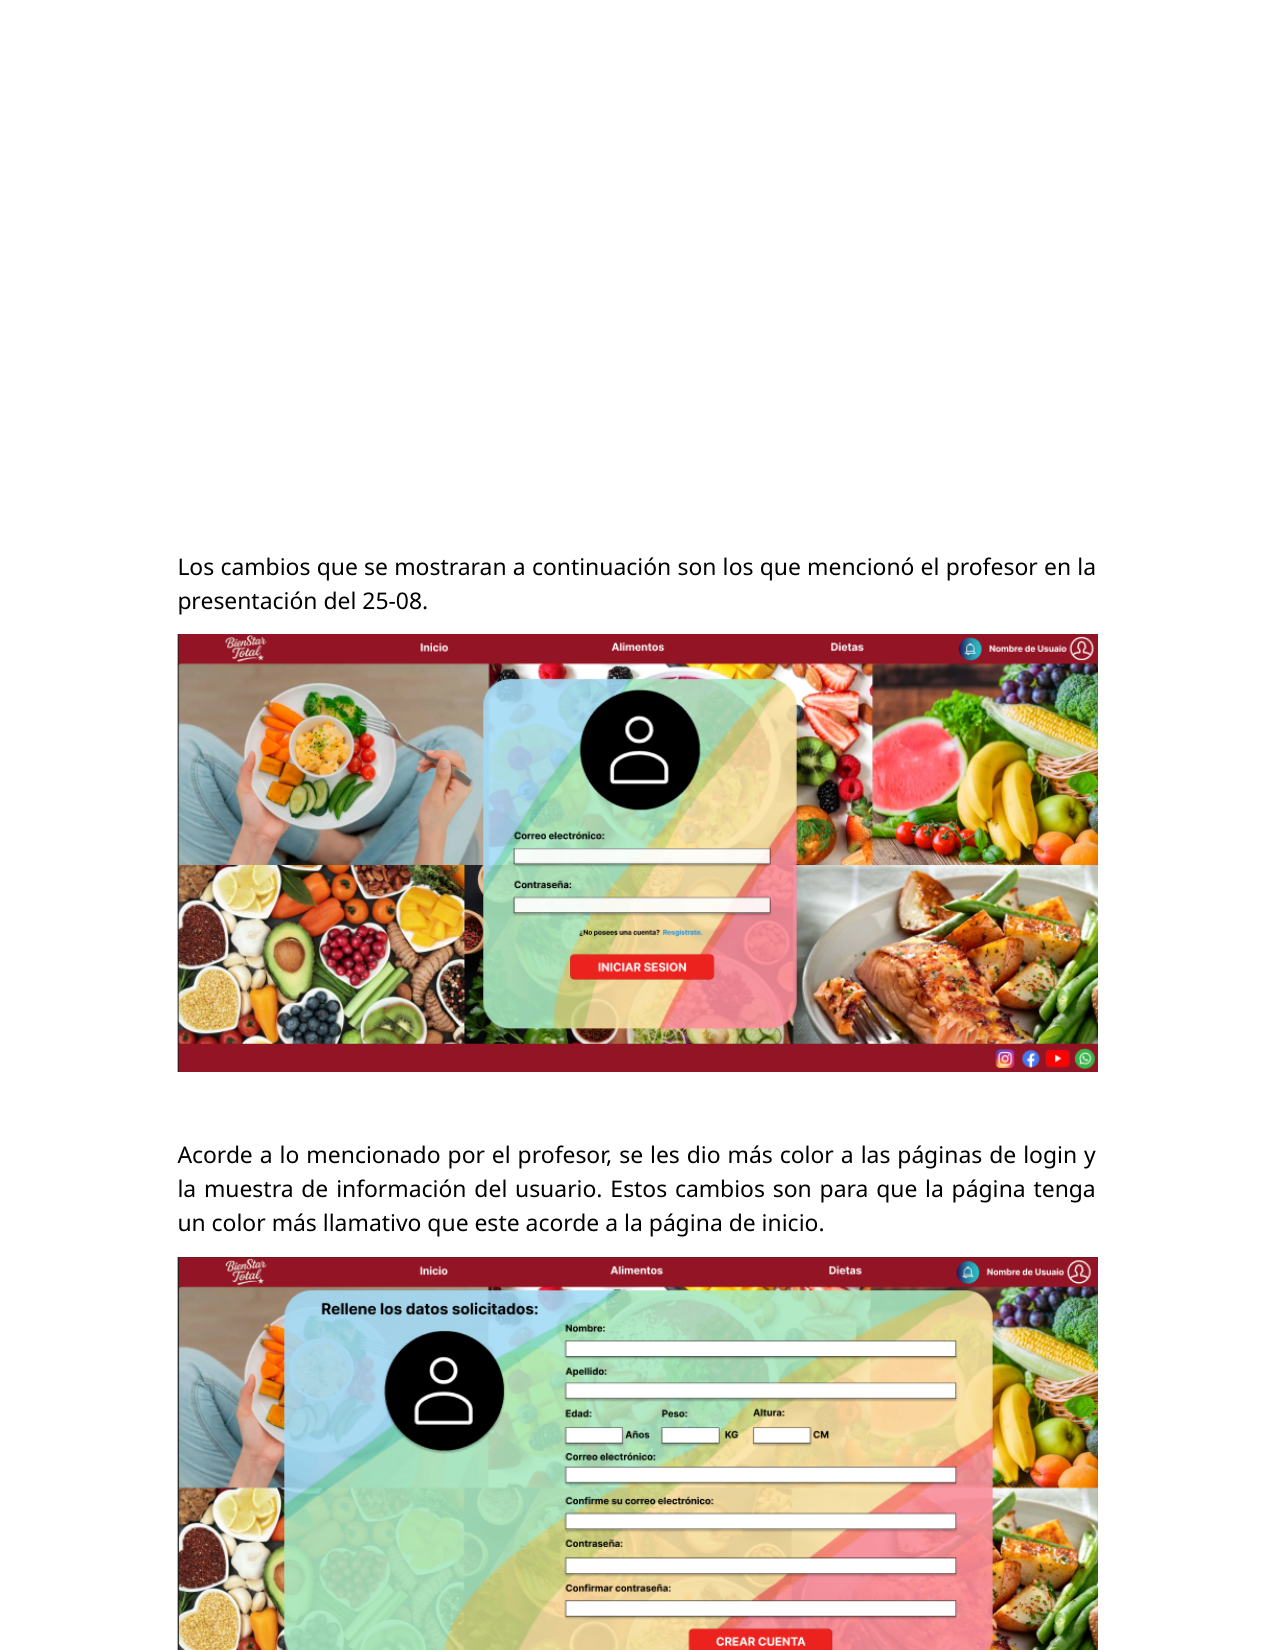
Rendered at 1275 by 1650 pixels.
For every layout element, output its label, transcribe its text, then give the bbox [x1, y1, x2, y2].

picture [177, 1257, 1098, 1650]
text Acorde a lo mencionado por el profesor, se les dio más color a las páginas de login y la muestra de información del usuario. Estos cambios son para que la página tenga un color más llamativo que este acorde a la página de inicio. [177, 1139, 1098, 1238]
text Los cambios que se mostraran a continuación son los que mencionó el profesor en la presentación del 25-08. [177, 551, 1098, 616]
picture [177, 634, 1098, 1072]
